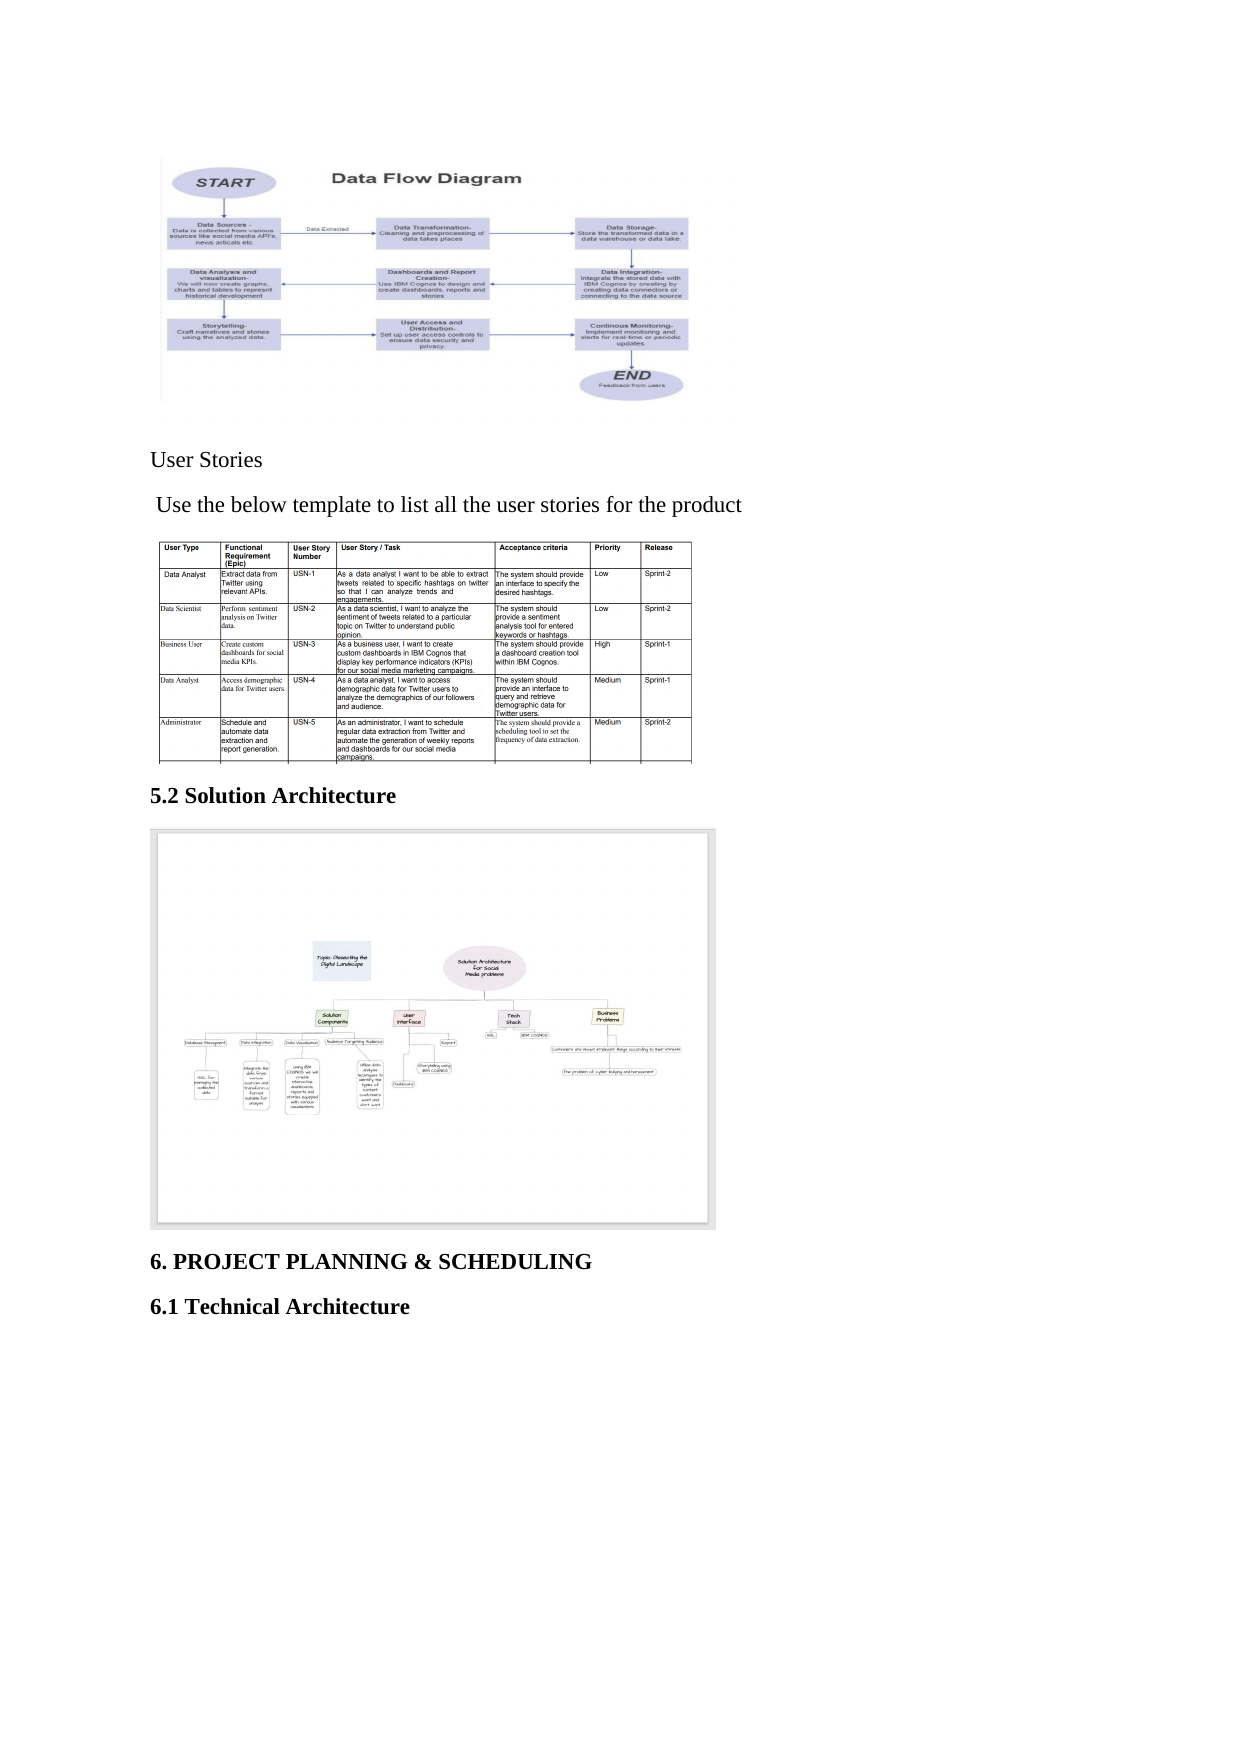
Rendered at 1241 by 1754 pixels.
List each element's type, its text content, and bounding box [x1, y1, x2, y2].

picture [150, 150, 746, 428]
text 6.1 Technical Architecture [150, 1293, 1090, 1319]
text 6. PROJECT PLANNING & SCHEDULING [150, 1248, 1090, 1274]
text Use the below template to list all the user stories for the product [150, 491, 1090, 518]
picture [150, 827, 716, 1230]
text User Stories [150, 446, 1090, 472]
text 5.2 Solution Architecture [150, 782, 1090, 808]
picture [150, 536, 699, 764]
